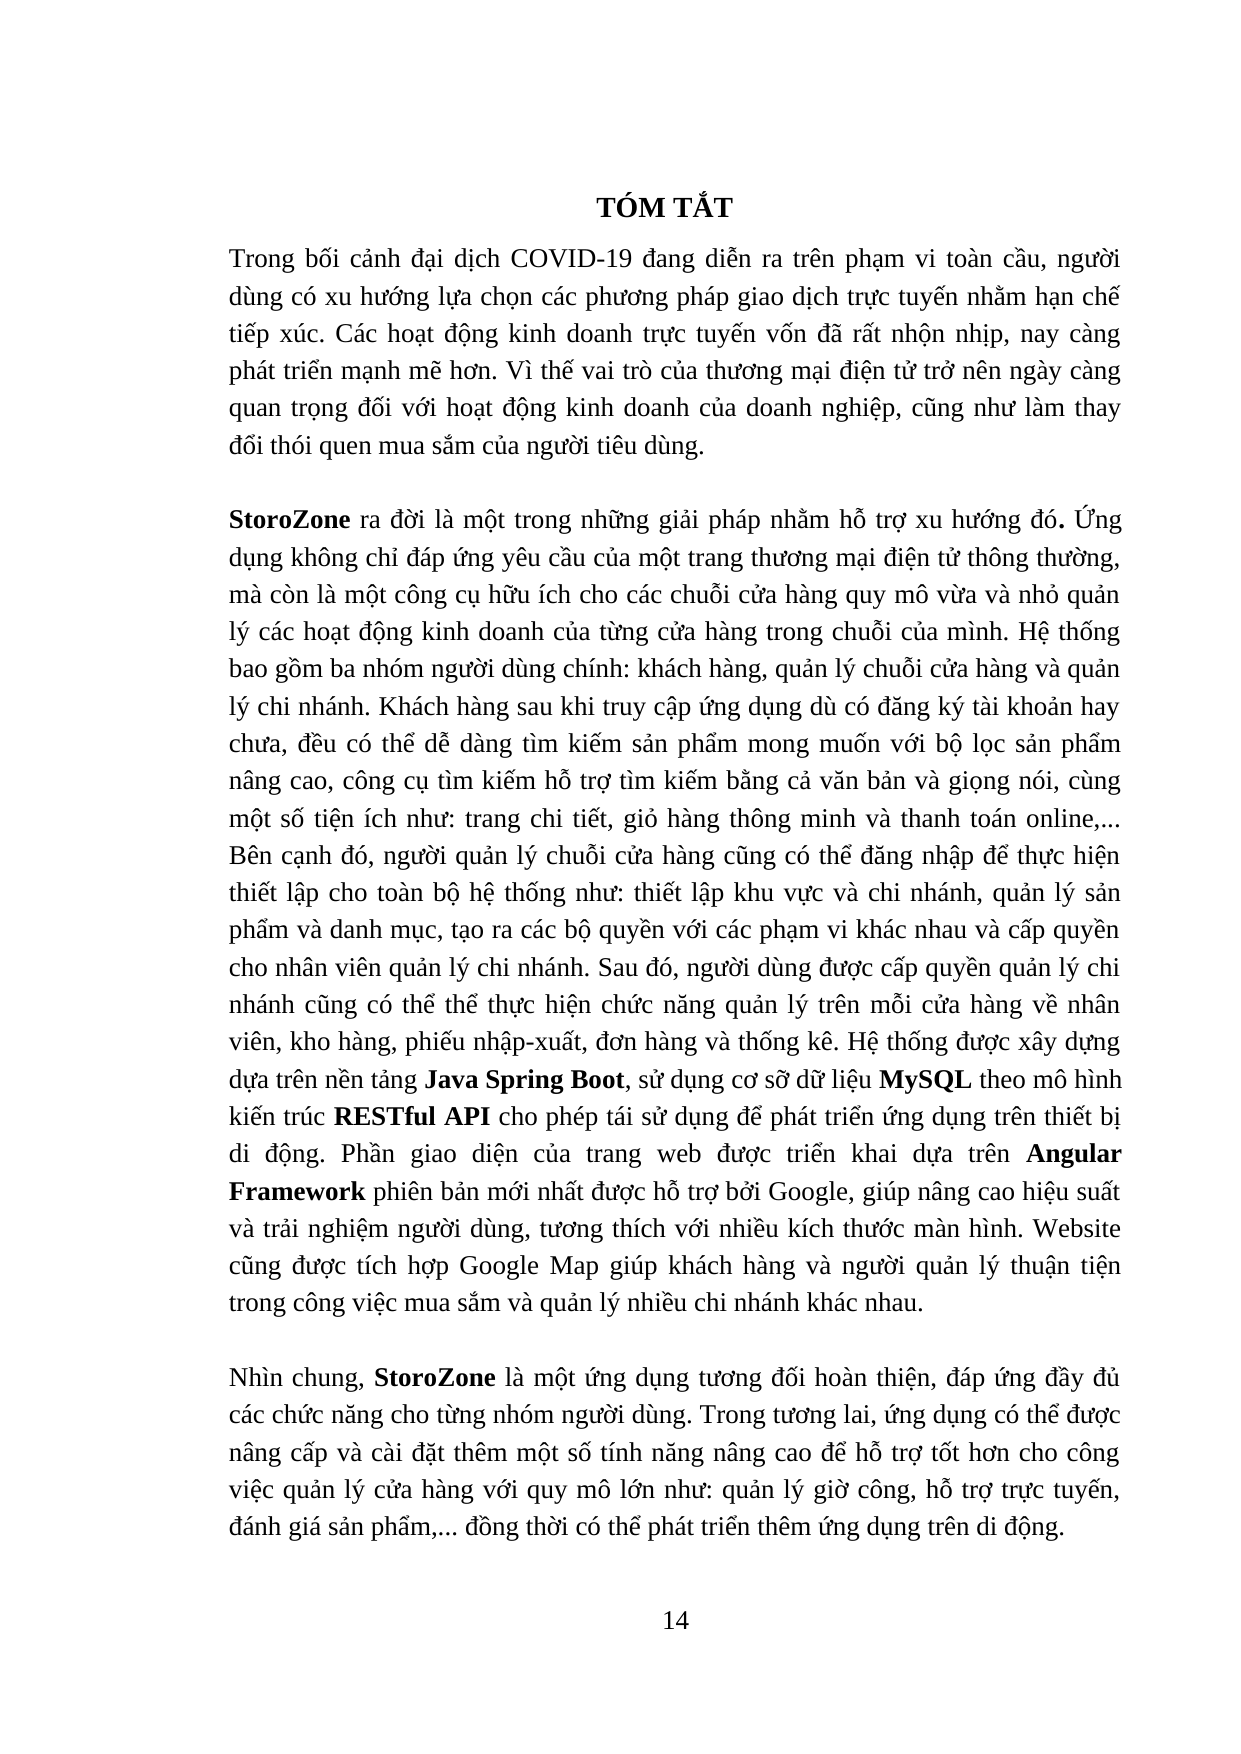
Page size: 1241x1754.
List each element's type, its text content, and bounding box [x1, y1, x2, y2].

subtitle TÓM TẮT [207, 190, 1122, 223]
text StoroZone ra đời là một trong những giải pháp nhằm hỗ trợ xu hướng đó. Ứng dụng không chỉ đáp ứng yêu cầu của một trang thương mại điện tử thông thường, mà còn là một công cụ hữu ích cho các chuỗi cửa hàng quy mô vừa và nhỏ quản lý các hoạt động kinh doanh của từng cửa hàng trong chuỗi của mình. Hệ thống bao gồm ba nhóm người dùng chính: khách hàng, quản lý chuỗi cửa hàng và quản lý chi nhánh. Khách hàng sau khi truy cập ứng dụng dù có đăng ký tài khoản hay chưa, đều có thể dễ dàng tìm kiếm sản phẩm mong muốn với bộ lọc sản phẩm nâng cao, công cụ tìm kiếm hỗ trợ tìm kiếm bằng cả văn bản và giọng nói, cùng một số tiện ích như: trang chi tiết, giỏ hàng thông minh và thanh toán online,... Bên cạnh đó, người quản lý chuỗi cửa hàng cũng có thể đăng nhập để thực hiện thiết lập cho toàn bộ hệ thống như: thiết lập khu vực và chi nhánh, quản lý sản phẩm và danh mục, tạo ra các bộ quyền với các phạm vi khác nhau và cấp quyền cho nhân viên quản lý chi nhánh. Sau đó, người dùng được cấp quyền quản lý chi nhánh cũng có thể thể thực hiện chức năng quản lý trên mỗi cửa hàng về nhân viên, kho hàng, phiếu nhập-xuất, đơn hàng và thống kê. Hệ thống được xây dựng dựa trên nền tảng Java Spring Boot, sử dụng cơ sỡ dữ liệu MySQL theo mô hình kiến trúc RESTful API cho phép tái sử dụng để phát triển ứng dụng trên thiết bị di động. Phần giao diện của trang web được triển khai dựa trên Angular Framework phiên bản mới nhất được hỗ trợ bởi Google, giúp nâng cao hiệu suất và trải nghiệm người dùng, tương thích với nhiều kích thước màn hình. Website cũng được tích hợp Google Map giúp khách hàng và người quản lý thuận tiện trong công việc mua sắm và quản lý nhiều chi nhánh khác nhau. [229, 503, 1122, 1318]
text Trong bối cảnh đại dịch COVID-19 đang diễn ra trên phạm vi toàn cầu, người dùng có xu hướng lựa chọn các phương pháp giao dịch trực tuyến nhằm hạn chế tiếp xúc. Các hoạt động kinh doanh trực tuyến vốn đã rất nhộn nhịp, nay càng phát triển mạnh mẽ hơn. Vì thế vai trò của thương mại điện tử trở nên ngày càng quan trọng đối với hoạt động kinh doanh của doanh nghiệp, cũng như làm thay đổi thói quen mua sắm của người tiêu dùng. [229, 242, 1122, 460]
text Nhìn chung, StoroZone là một ứng dụng tương đối hoàn thiện, đáp ứng đầy đủ các chức năng cho từng nhóm người dùng. Trong tương lai, ứng dụng có thể được nâng cấp và cài đặt thêm một số tính năng nâng cao để hỗ trợ tốt hơn cho công việc quản lý cửa hàng với quy mô lớn như: quản lý giờ công, hỗ trợ trực tuyến, đánh giá sản phẩm,... đồng thời có thể phát triển thêm ứng dụng trên di động. [229, 1361, 1122, 1541]
